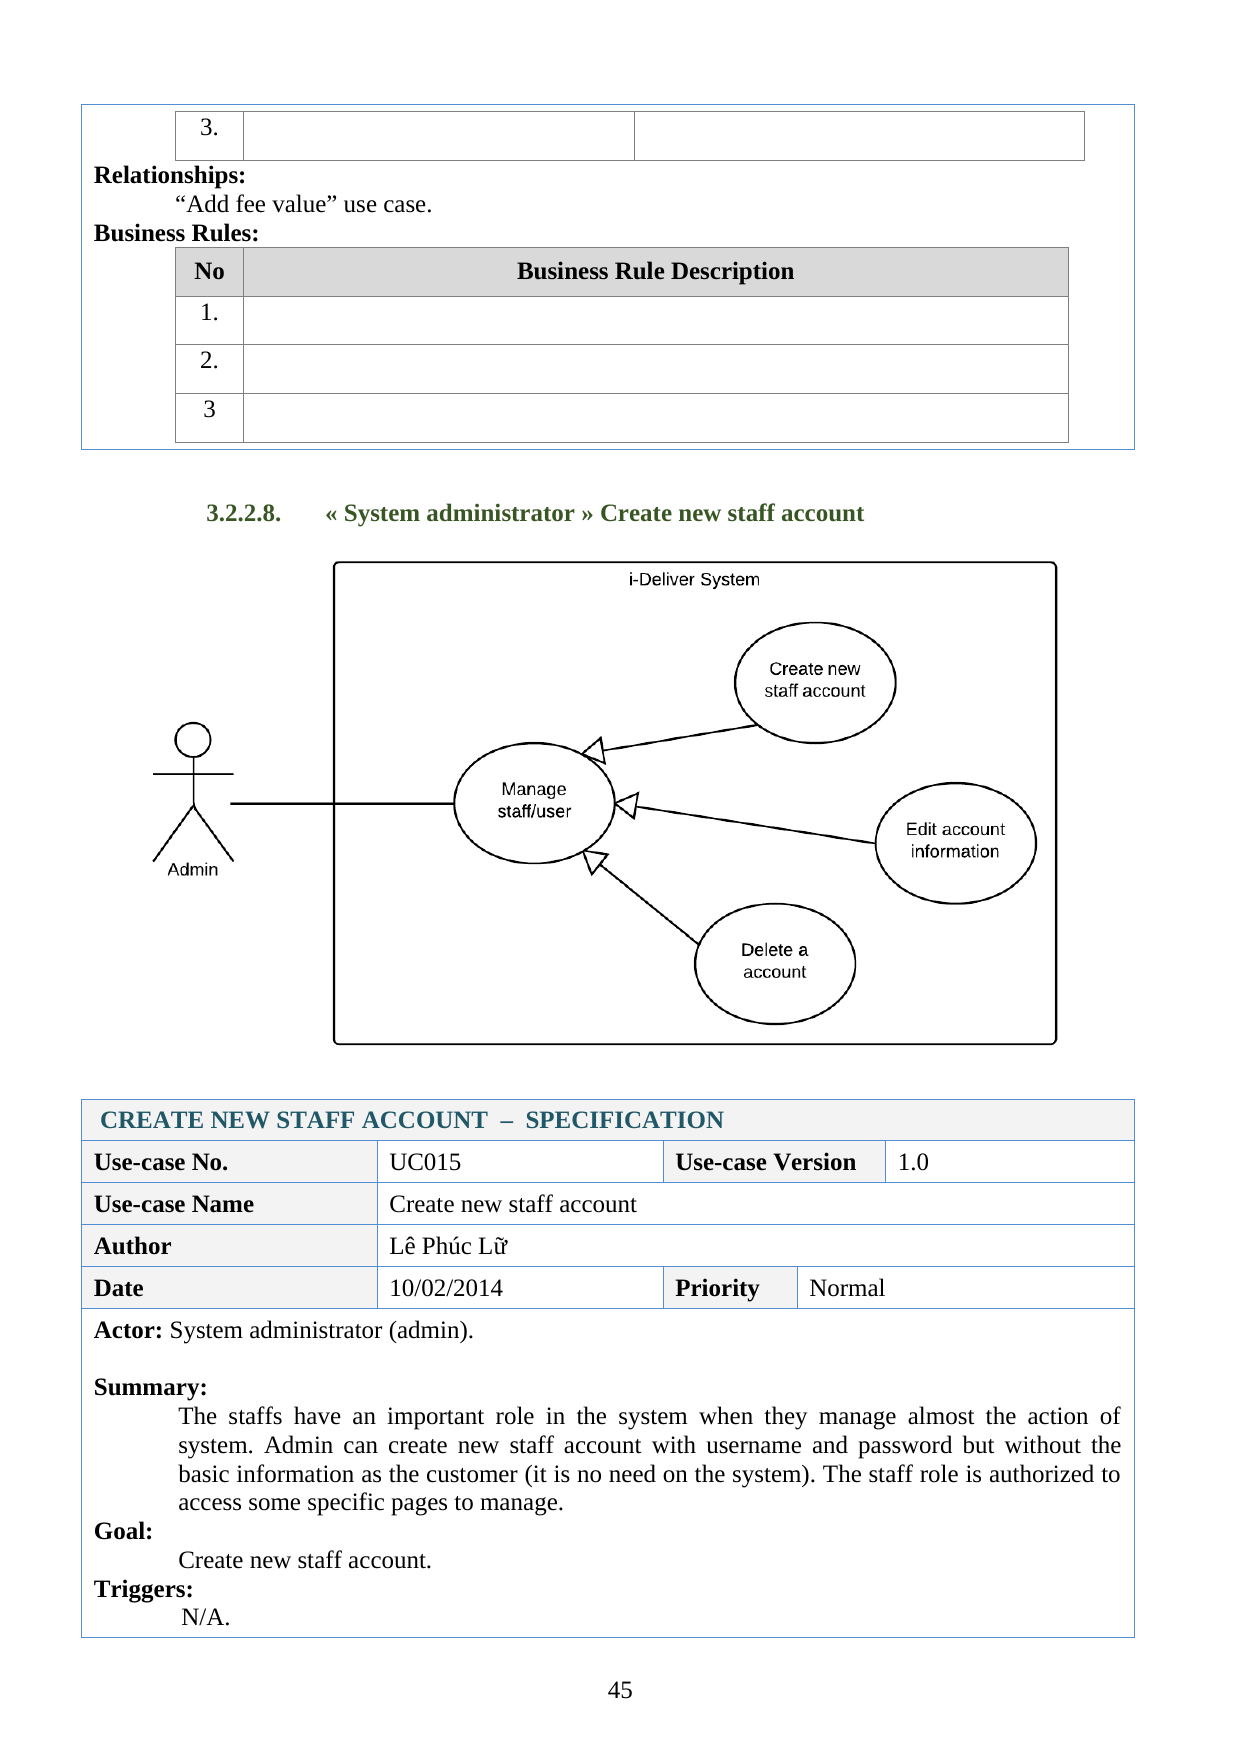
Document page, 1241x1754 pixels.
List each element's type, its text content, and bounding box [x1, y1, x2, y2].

table_cell Normal [798, 1267, 1134, 1308]
picture [112, 541, 1128, 1080]
table_cell Date [82, 1267, 377, 1308]
table_cell Author [82, 1225, 377, 1266]
table_cell Use-case Name [82, 1183, 377, 1224]
table_cell 1.0 [886, 1141, 1134, 1182]
table_header CREATE NEW STAFF ACCOUNT – SPECIFICATION [82, 1100, 1134, 1140]
subtitle « System administrator » Create new staff account [206, 498, 1146, 527]
table_cell Use-case No. [82, 1141, 377, 1182]
table_cell Priority [664, 1267, 797, 1308]
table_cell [82, 105, 1134, 449]
table_cell Use-case Version [664, 1141, 885, 1182]
table_cell Lê Phúc Lữ [378, 1225, 1134, 1266]
table_cell UC015 [378, 1141, 663, 1182]
table_cell Create new staff account [378, 1183, 1134, 1224]
table_cell 10/02/2014 [378, 1267, 663, 1308]
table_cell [82, 1309, 1134, 1637]
